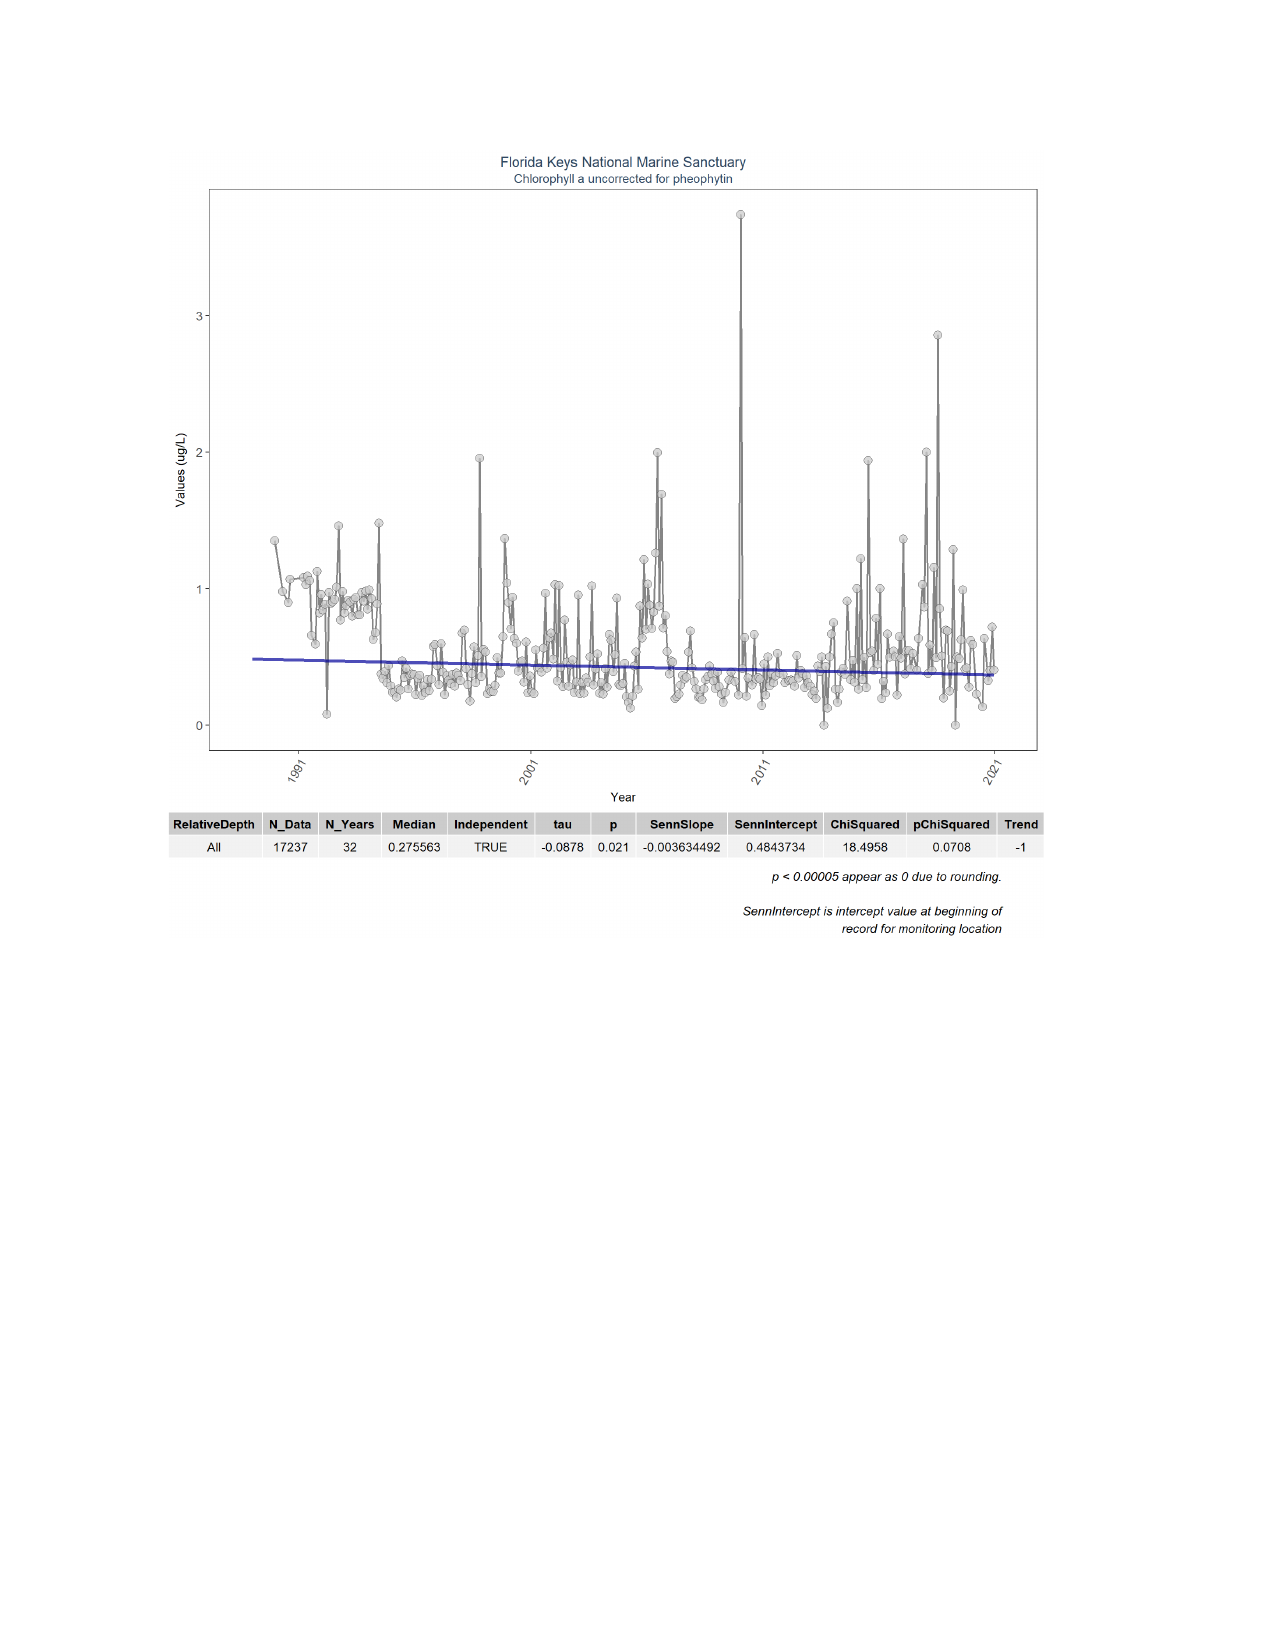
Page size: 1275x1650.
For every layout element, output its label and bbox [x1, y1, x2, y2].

picture [168, 150, 1044, 938]
